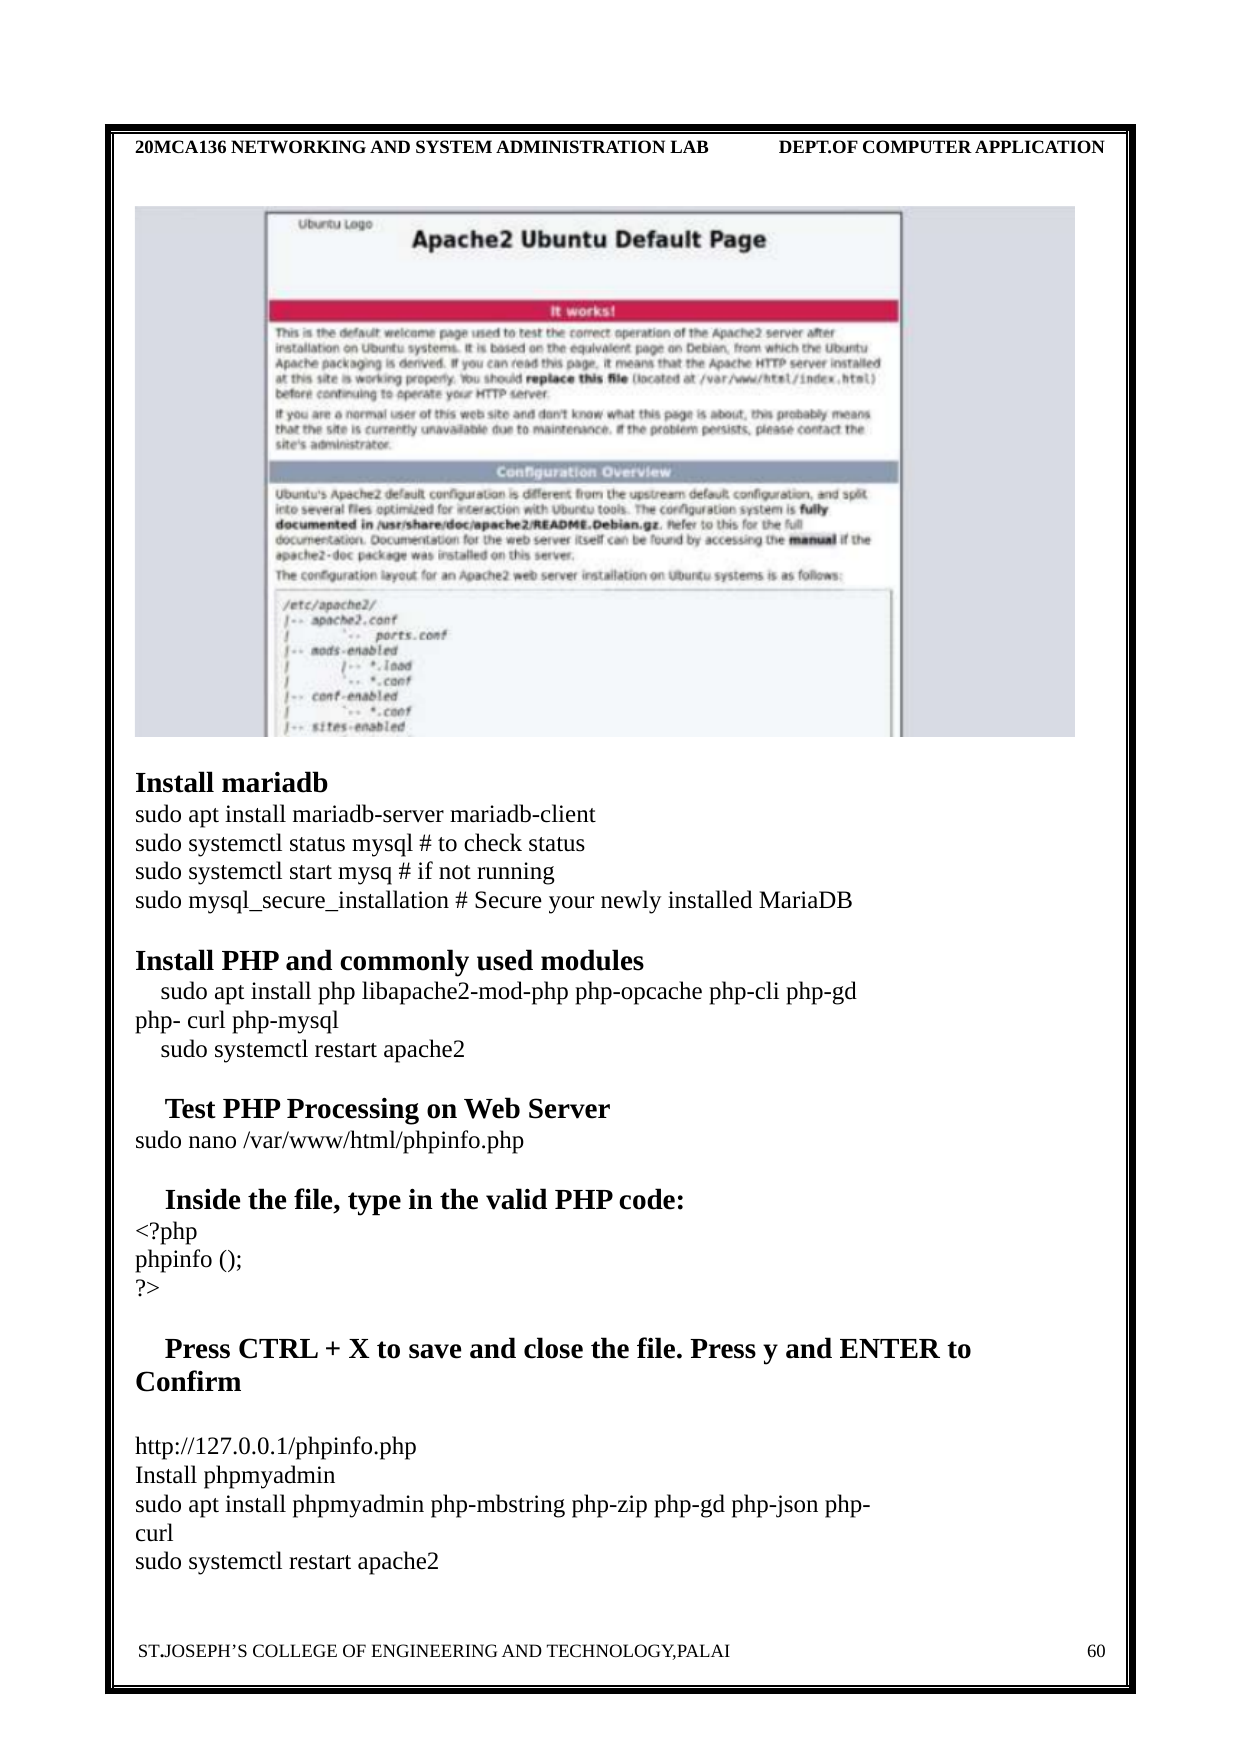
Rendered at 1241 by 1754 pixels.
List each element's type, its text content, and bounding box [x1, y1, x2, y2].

text sudo apt install mariadb-server mariadb-client [135, 799, 1106, 828]
text  sudo apt install php libapache2-mod-php php-opcache php-cli php-gd [135, 976, 1106, 1005]
text ?> [135, 1273, 1106, 1302]
text php- curl php-mysql [135, 1005, 1106, 1034]
text sudo systemctl restart apache2 [135, 1546, 1106, 1575]
text phpinfo (); [135, 1244, 1106, 1273]
text sudo nano /var/www/html/phpinfo.php [135, 1125, 1106, 1153]
text Install phpmyadmin [135, 1460, 1106, 1489]
text sudo systemctl start mysq # if not running [135, 856, 1106, 885]
text  sudo systemctl restart apache2 [135, 1034, 1106, 1062]
text sudo mysql_secure_installation # Secure your newly installed MariaDB [135, 885, 1106, 914]
text sudo systemctl status mysql # to check status [135, 828, 1106, 856]
text Install PHP and commonly used modules [135, 943, 1106, 976]
text Confirm [135, 1364, 1106, 1398]
text Install mariadb [135, 765, 1106, 799]
text http://127.0.0.1/phpinfo.php [135, 1431, 1106, 1460]
text <?php [135, 1216, 1106, 1244]
text  Test PHP Processing on Web Server [135, 1091, 1106, 1125]
text  Inside the file, type in the valid PHP code: [135, 1182, 1106, 1216]
text curl [135, 1518, 1106, 1546]
text  Press CTRL + X to save and close the file. Press y and ENTER to [135, 1331, 1106, 1364]
picture [134, 206, 1075, 737]
text sudo apt install phpmyadmin php-mbstring php-zip php-gd php-json php- [135, 1489, 1106, 1518]
